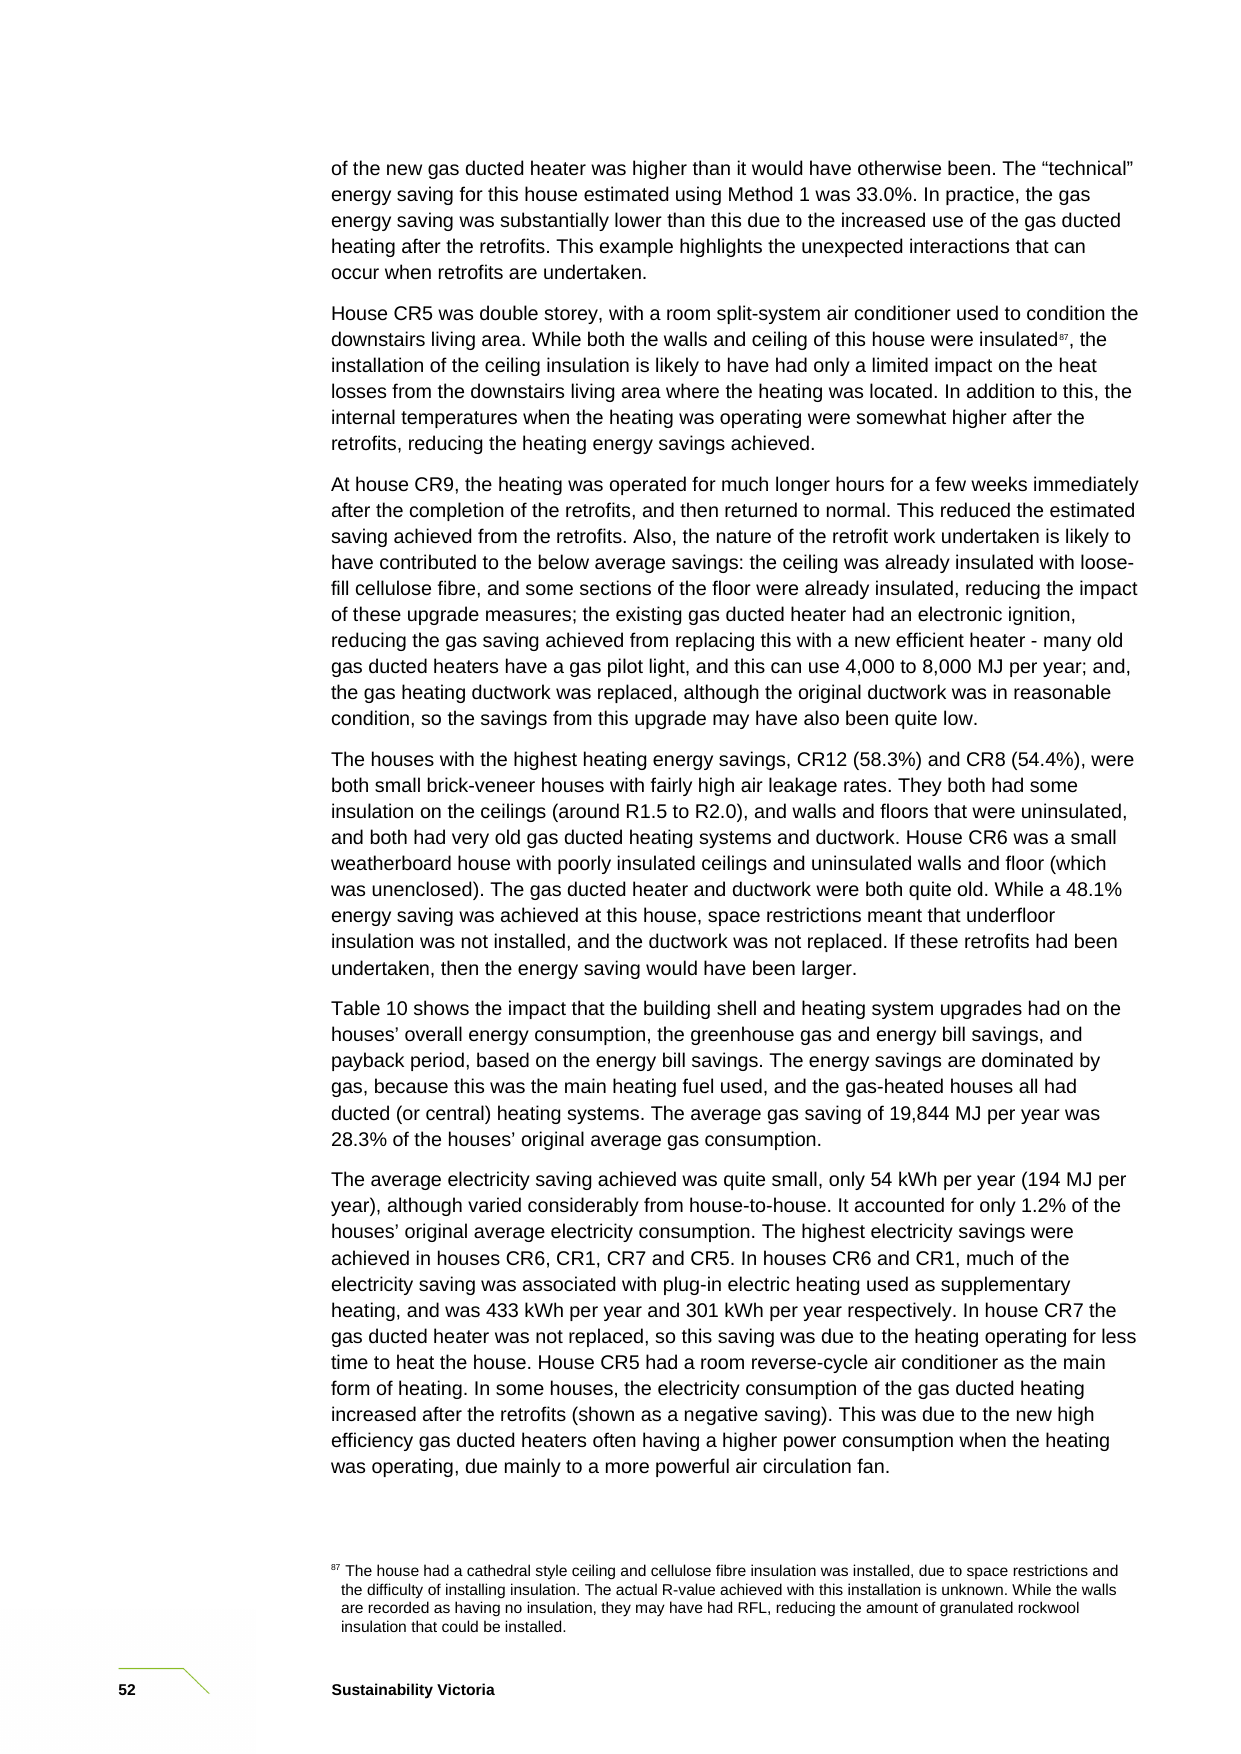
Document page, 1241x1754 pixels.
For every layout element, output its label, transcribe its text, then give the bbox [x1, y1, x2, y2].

text The average electricity saving achieved was quite small, only 54 kWh per year (194 MJ per year), although varied considerably from house-to-house. It accounted for only 1.2% of the houses’ original average electricity consumption. The highest electricity savings were achieved in houses CR6, CR1, CR7 and CR5. In houses CR6 and CR1, much of the electricity saving was associated with plug-in electric heating used as supplementary heating, and was 433 kWh per year and 301 kWh per year respectively. In house CR7 the gas ducted heater was not replaced, so this saving was due to the heating operating for less time to heat the house. House CR5 had a room reverse-cycle air conditioner as the main form of heating. In some houses, the electricity consumption of the gas ducted heating increased after the retrofits (shown as a negative saving). This was due to the new high efficiency gas ducted heaters often having a higher power consumption when the heating was operating, due mainly to a more powerful air circulation fan. [331, 1165, 1140, 1477]
text Table 10 shows the impact that the building shell and heating system upgrades had on the houses’ overall energy consumption, the greenhouse gas and energy bill savings, and payback period, based on the energy bill savings. The energy savings are dominated by gas, because this was the main heating fuel used, and the gas-heated houses all had ducted (or central) heating systems. The average gas saving of 19,844 MJ per year was 28.3% of the houses’ original average gas consumption. [331, 994, 1140, 1150]
text The houses with the highest heating energy savings, CR12 (58.3%) and CR8 (54.4%), were both small brick-veneer houses with fairly high air leakage rates. They both had some insulation on the ceilings (around R1.5 to R2.0), and walls and floors that were uninsulated, and both had very old gas ducted heating systems and ductwork. House CR6 was a small weatherboard house with poorly insulated ceilings and uninsulated walls and floor (which was unenclosed). The gas ducted heater and ductwork were both quite old. While a 48.1% energy saving was achieved at this house, space restrictions meant that underfloor insulation was not installed, and the ductwork was not replaced. If these retrofits had been undertaken, then the energy saving would have been larger. [331, 745, 1140, 979]
text At house CR9, the heating was operated for much longer hours for a few weeks immediately after the completion of the retrofits, and then returned to normal. This reduced the estimated saving achieved from the retrofits. Also, the nature of the retrofit work undertaken is likely to have contributed to the below average savings: the ceiling was already insulated with loose-fill cellulose fibre, and some sections of the floor were already insulated, reducing the impact of these upgrade measures; the existing gas ducted heater had an electronic ignition, reducing the gas saving achieved from replacing this with a new efficient heater - many old gas ducted heaters have a gas pilot light, and this can use 4,000 to 8,000 MJ per year; and, the gas heating ductwork was replaced, although the original ductwork was in reasonable condition, so the savings from this upgrade may have also been quite low. [331, 469, 1140, 730]
picture [0, 1609, 257, 1754]
text House CR5 was double storey, with a room split-system air conditioner used to condition the downstairs living area. While both the walls and ceiling of this house were insulated, the installation of the ceiling insulation is likely to have had only a limited impact on the heat losses from the downstairs living area where the heating was located. In addition to this, the internal temperatures when the heating was operating were somewhat higher after the retrofits, reducing the heating energy savings achieved. [331, 298, 1140, 455]
